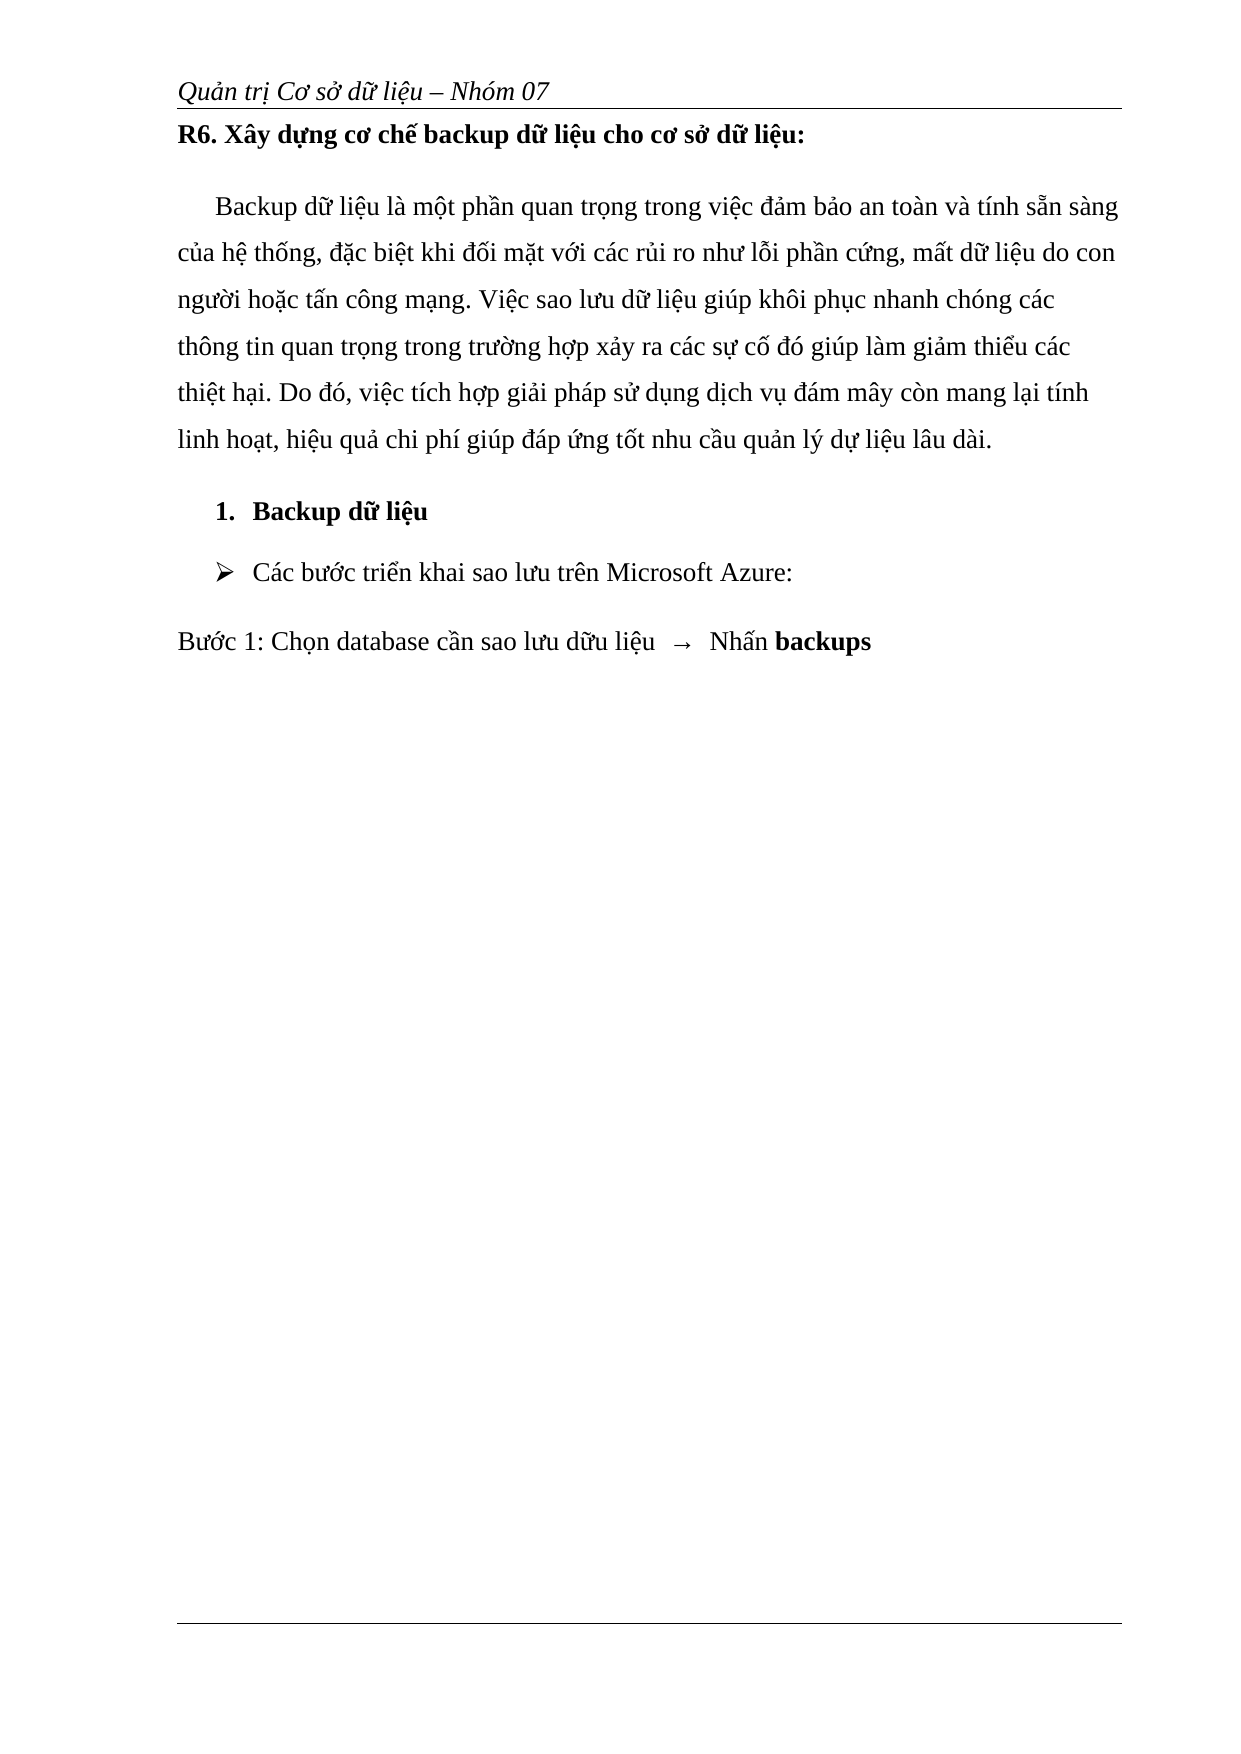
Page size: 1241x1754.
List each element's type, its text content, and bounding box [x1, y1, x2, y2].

text Bước 1: Chọn database cần sao lưu dữu liệu Nhấn backups [177, 625, 1122, 656]
list Backup dữ liệu [215, 495, 1122, 526]
list Các bước triển khai sao lưu trên Microsoft Azure: [215, 541, 1122, 597]
subtitle R6. Xây dựng cơ chế backup dữ liệu cho cơ sở dữ liệu: [177, 118, 1122, 149]
text Backup dữ liệu là một phần quan trọng trong việc đảm bảo an toàn và tính sẵn sàng của hệ thống, đặc biệt khi đối mặt với các rủi ro như lỗi phần cứng, mất dữ liệu do con người hoặc tấn công mạng. Việc sao lưu dữ liệu giúp khôi phục nhanh chóng các thông tin quan trọng trong trường hợp xảy ra các sự cố đó giúp làm giảm thiểu các thiệt hại. Do đó, việc tích hợp giải pháp sử dụng dịch vụ đám mây còn mang lại tính linh hoạt, hiệu quả chi phí giúp đáp ứng tốt nhu cầu quản lý dự liệu lâu dài. [177, 190, 1122, 454]
